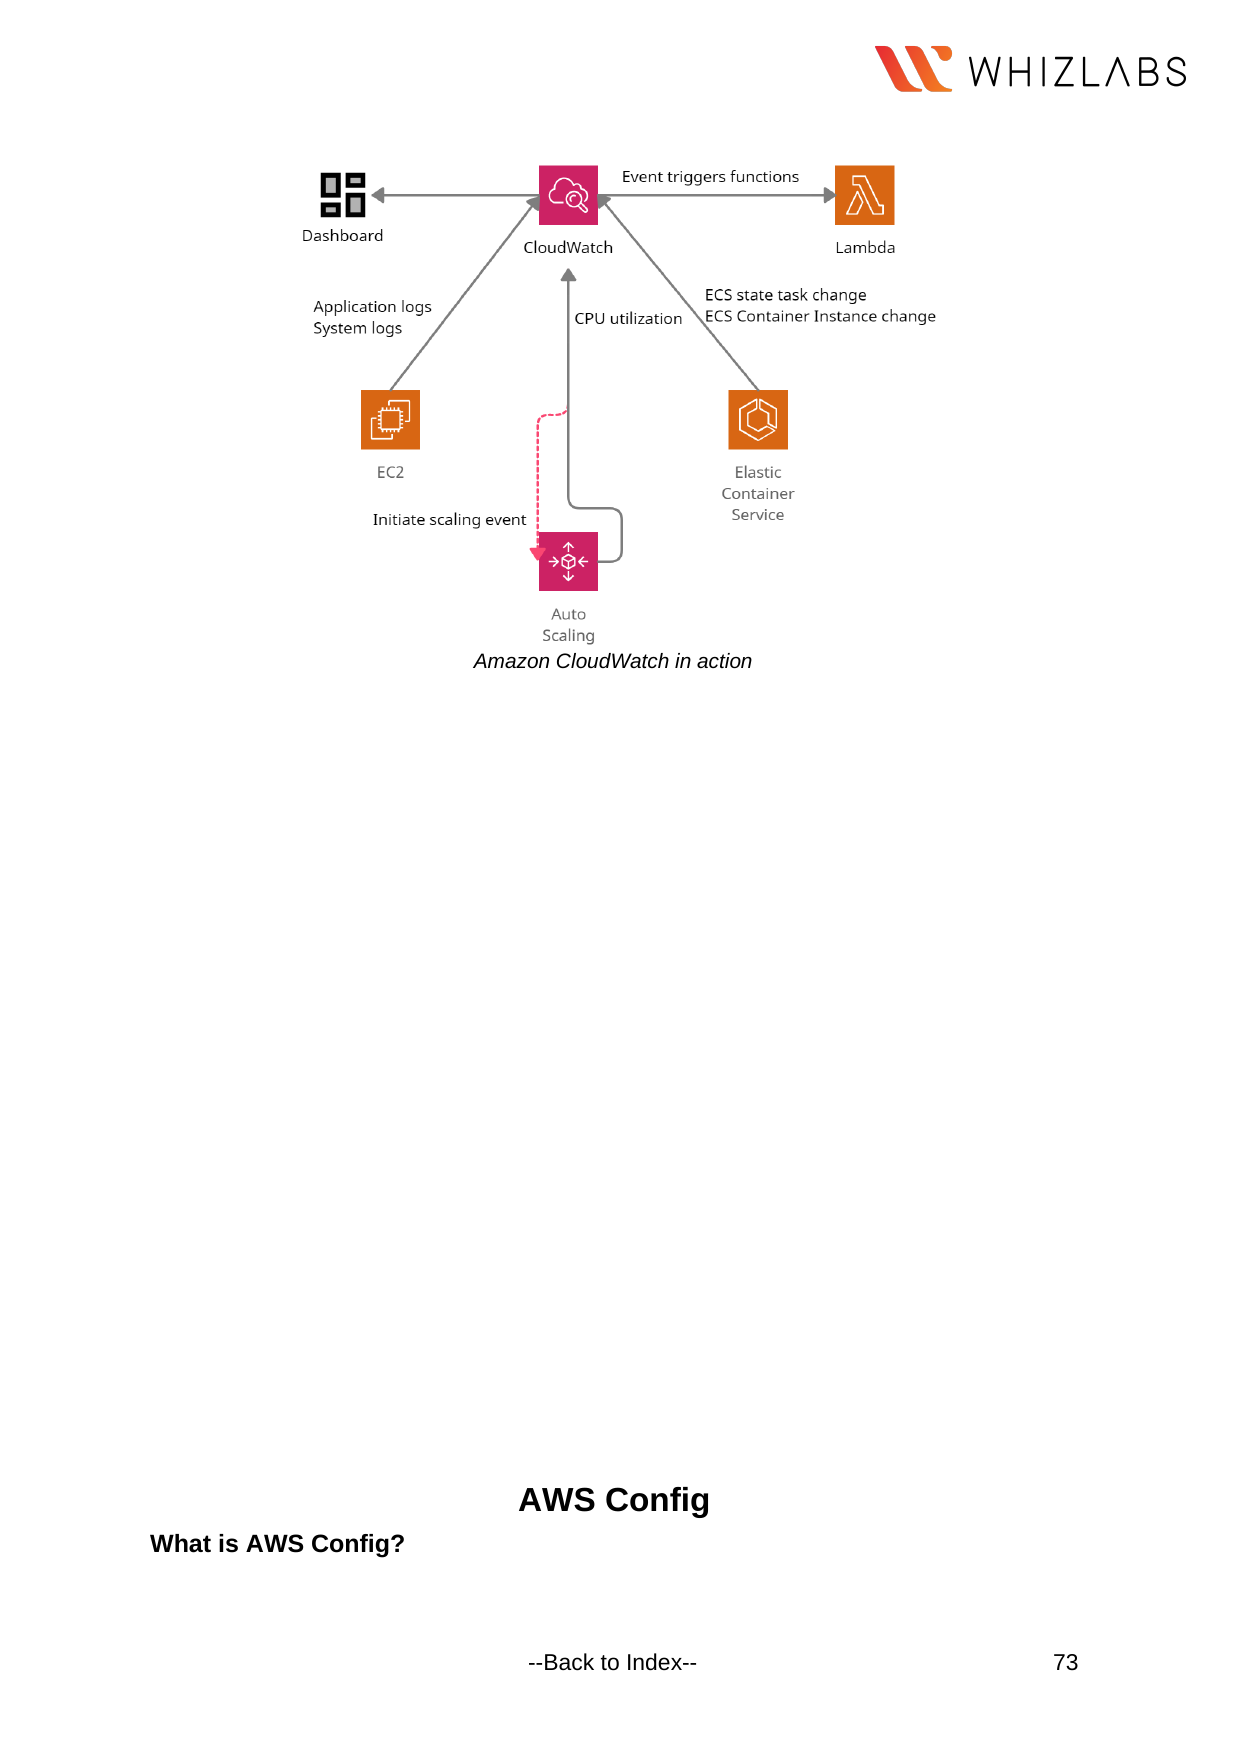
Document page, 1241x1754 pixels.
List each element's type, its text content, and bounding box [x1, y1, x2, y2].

text What is AWS Config? [150, 1529, 1078, 1558]
picture [868, 37, 1191, 99]
text Amazon CloudWatch in action [150, 649, 1078, 673]
picture [273, 150, 955, 649]
subtitle AWS Config [150, 1480, 1078, 1519]
